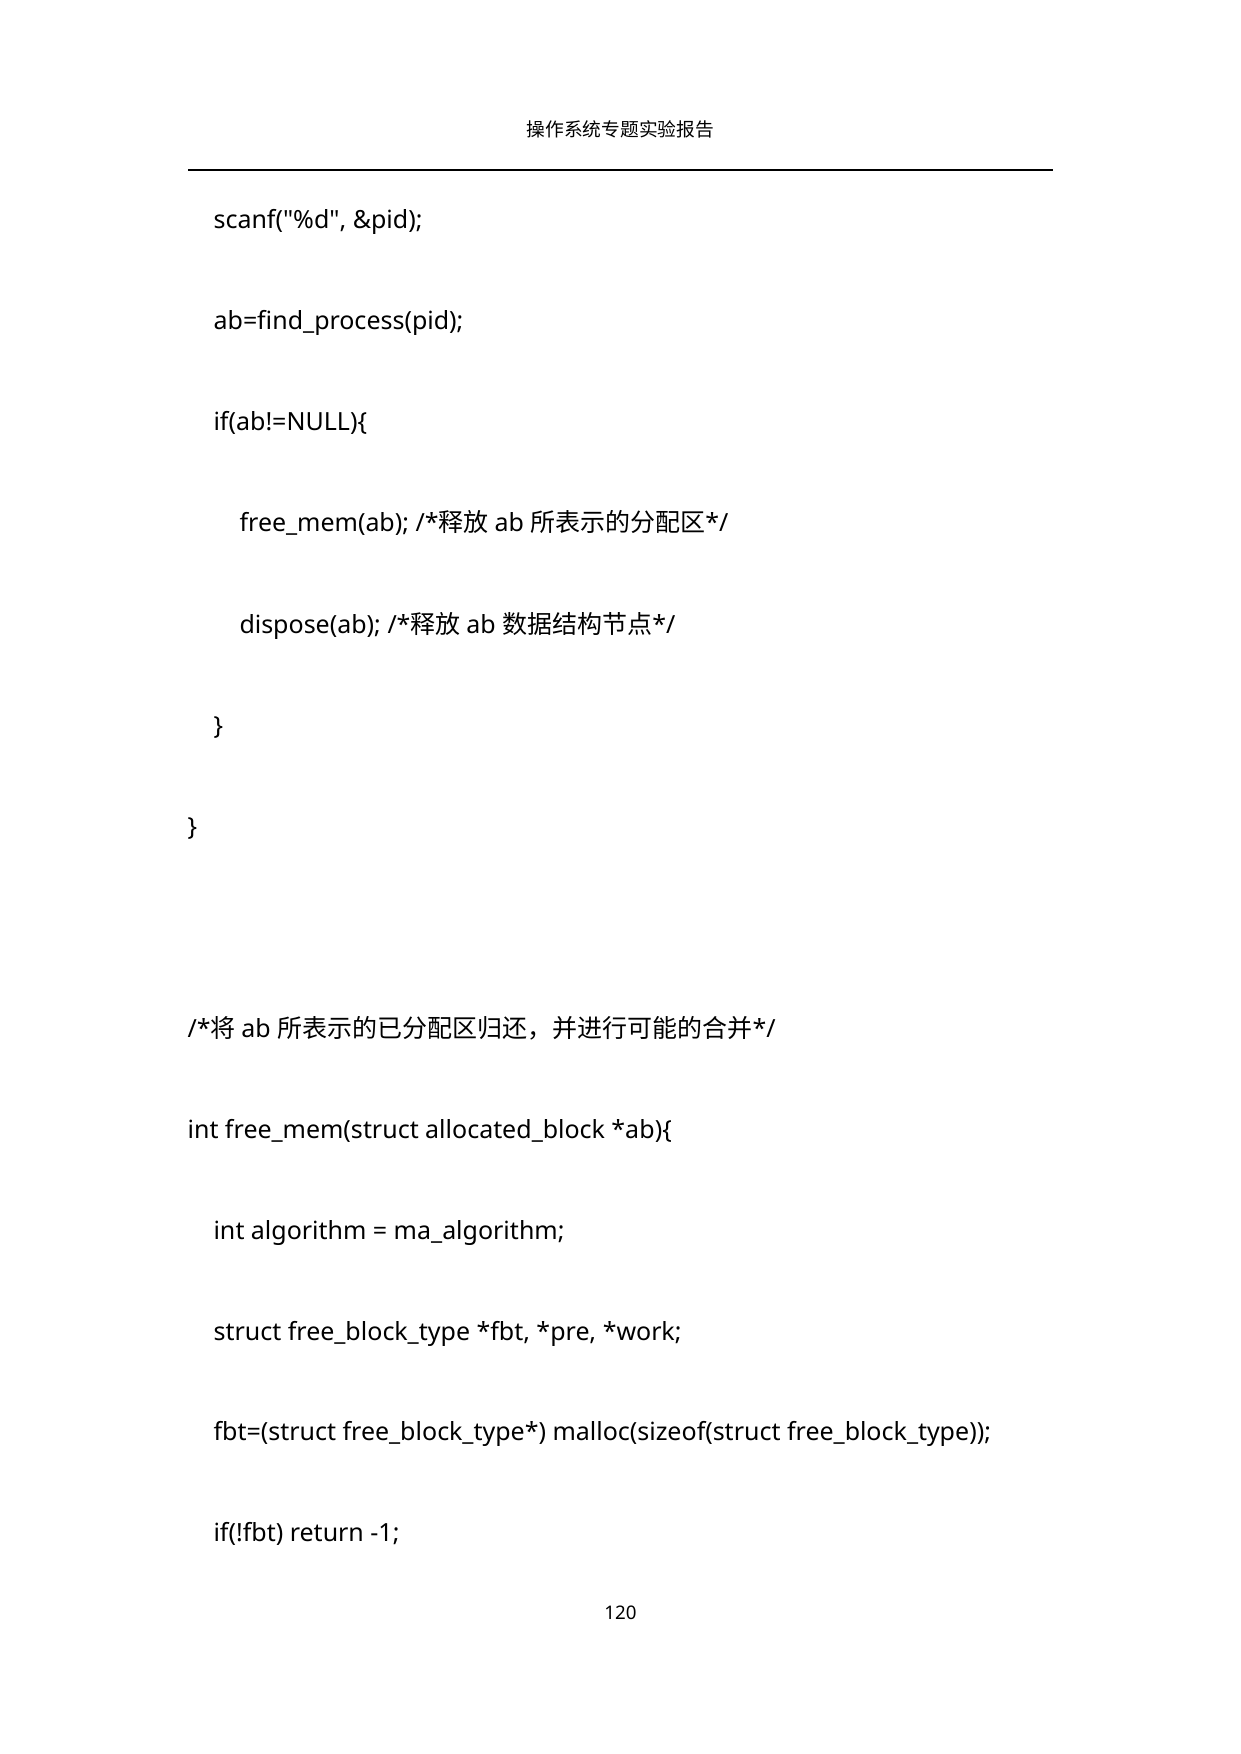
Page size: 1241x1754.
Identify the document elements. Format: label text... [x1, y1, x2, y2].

text int free_mem(struct allocated_block *ab){ [187, 1096, 1053, 1161]
text } [187, 692, 1053, 757]
text ab=find_process(pid); [187, 287, 1053, 352]
text fbt=(struct free_block_type*) malloc(sizeof(struct free_block_type)); [187, 1398, 1053, 1463]
text struct free_block_type *fbt, *pre, *work; [187, 1298, 1053, 1363]
text int algorithm = ma_algorithm; [187, 1197, 1053, 1262]
text dispose(ab); /*释放 ab 数据结构节点*/ [187, 590, 1053, 655]
text /*将 ab 所表示的已分配区归还，并进行可能的合并*/ [187, 994, 1053, 1059]
text if(ab!=NULL){ [187, 388, 1053, 453]
text free_mem(ab); /*释放 ab 所表示的分配区*/ [187, 488, 1053, 553]
text } [187, 793, 1053, 858]
text scanf("%d", &pid); [187, 186, 1053, 251]
text if(!fbt) return -1; [187, 1499, 1053, 1564]
